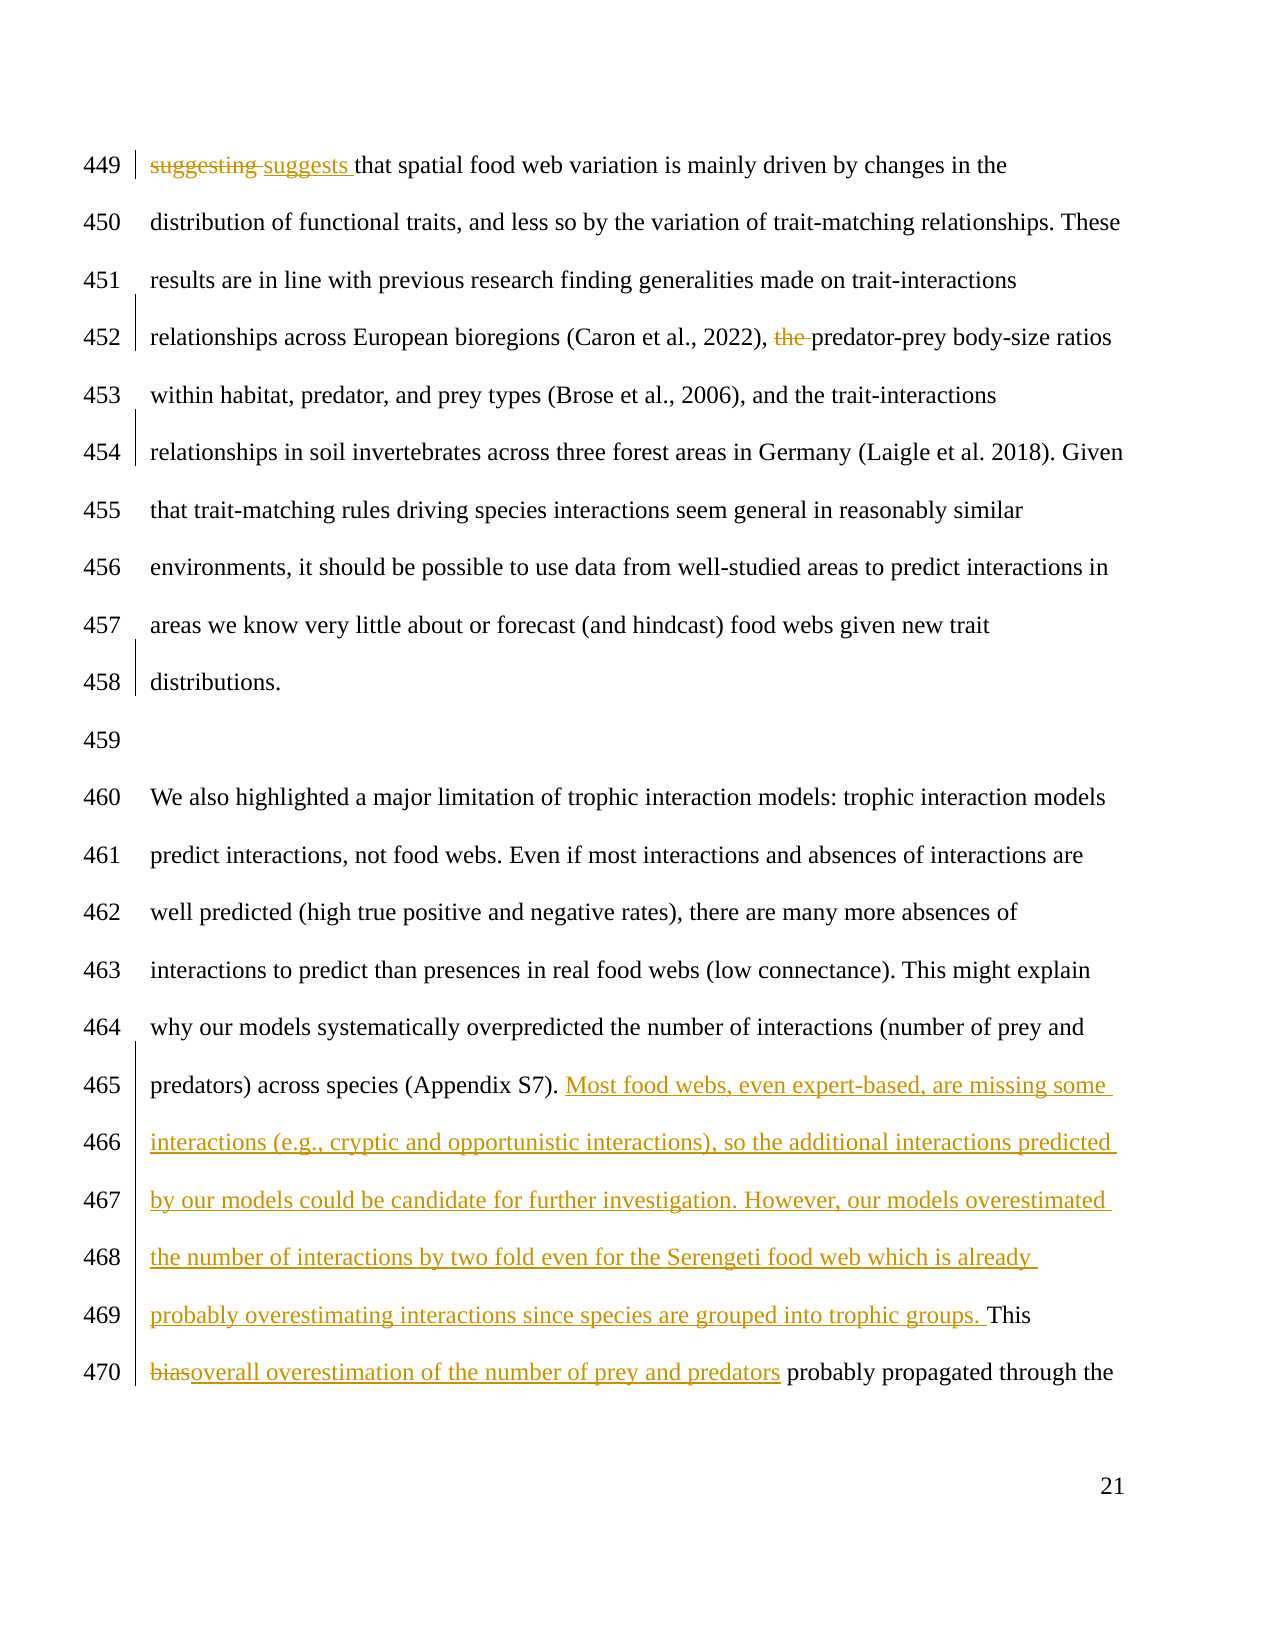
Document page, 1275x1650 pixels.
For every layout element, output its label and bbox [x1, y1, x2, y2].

text [150, 150, 1125, 696]
text [150, 782, 1125, 1386]
